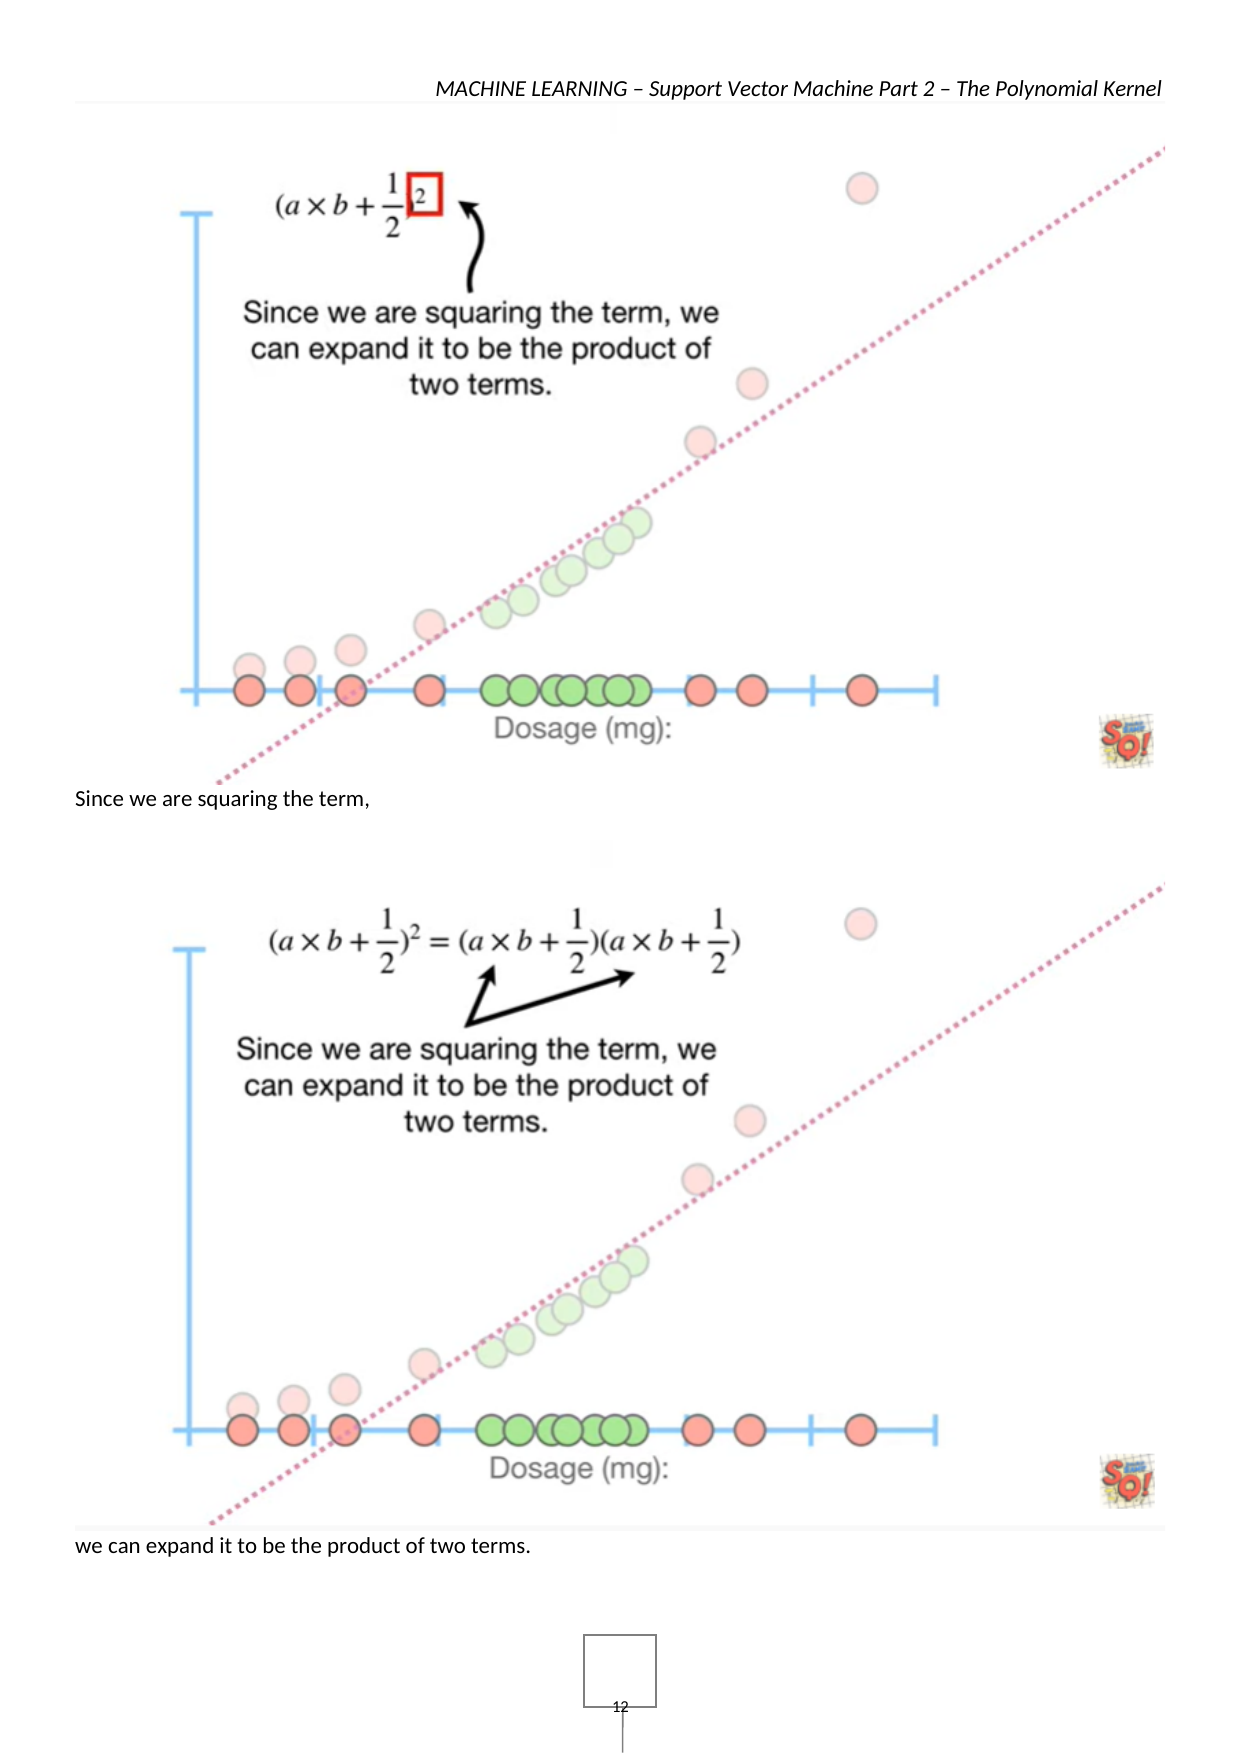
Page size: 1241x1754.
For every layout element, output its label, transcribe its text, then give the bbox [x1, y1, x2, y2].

picture [75, 840, 1166, 1531]
text Since we are squaring the term, [75, 785, 1165, 813]
picture [75, 101, 1166, 785]
text we can expand it to be the product of two terms. [75, 1531, 1165, 1559]
